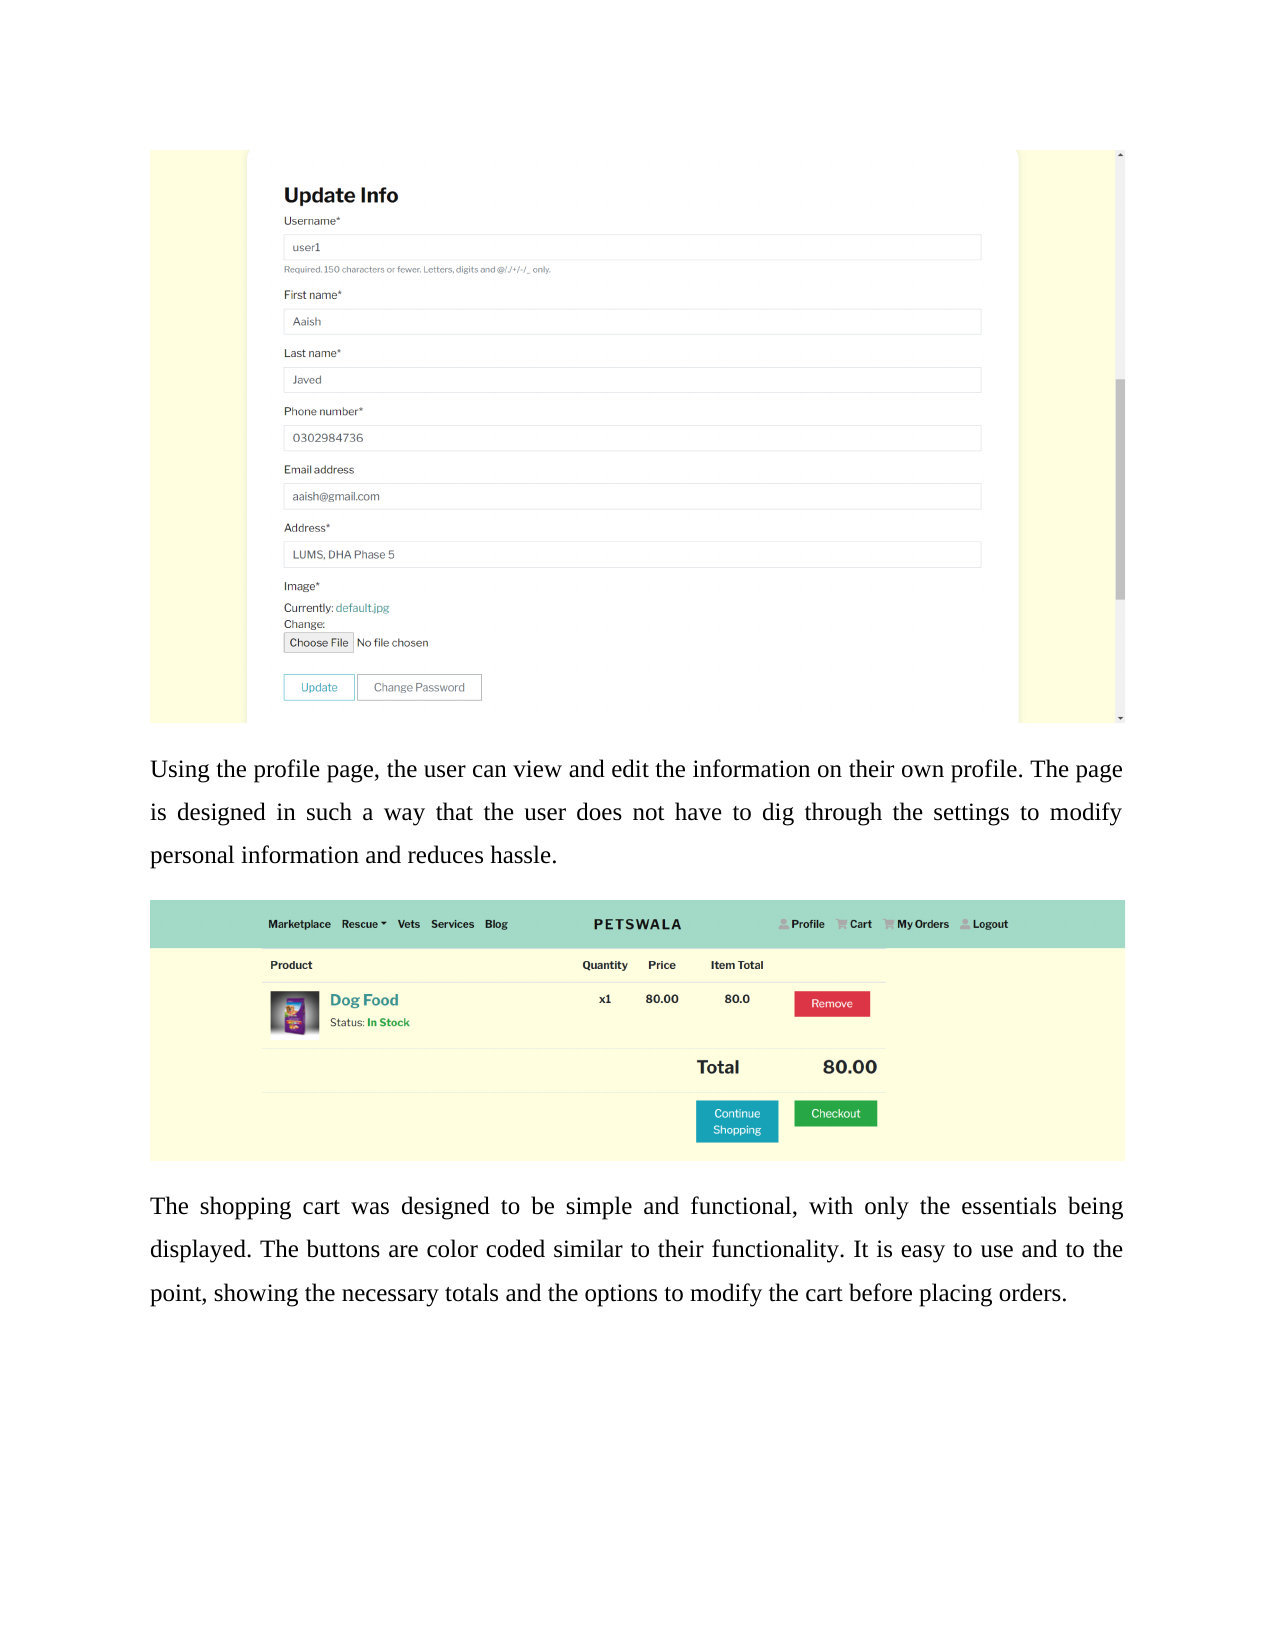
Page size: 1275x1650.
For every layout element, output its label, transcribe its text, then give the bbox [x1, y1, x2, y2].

text The shopping cart was designed to be simple and functional, with only the essentials being displayed. The buttons are color coded similar to their functionality. It is easy to use and to the point, showing the necessary totals and the options to modify the cart before placing orders. [150, 1191, 1125, 1306]
text Using the profile page, the user can view and edit the information on their own profile. The page is designed in such a way that the user does not have to dig through the settings to modify personal information and reduces hassle. [150, 754, 1125, 869]
picture [150, 150, 1125, 723]
picture [150, 900, 1125, 1161]
